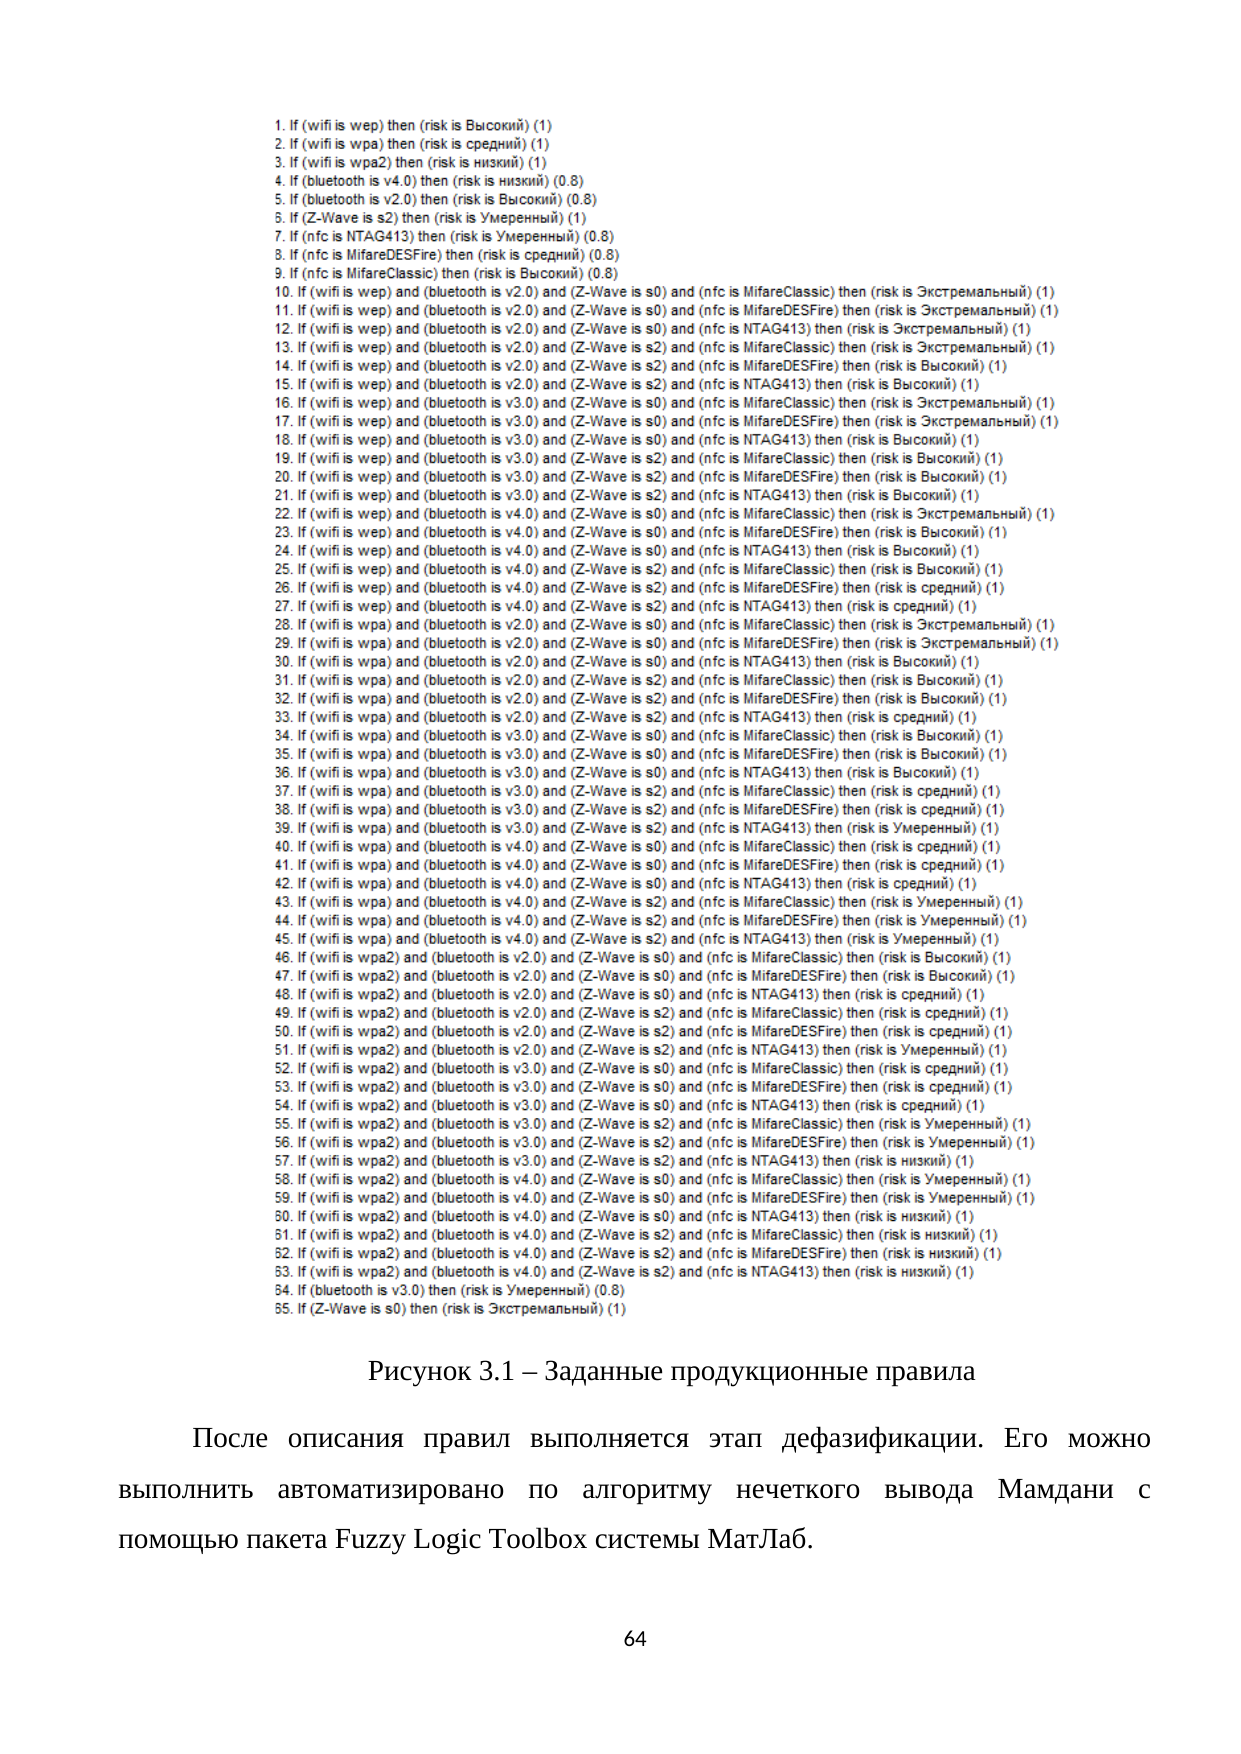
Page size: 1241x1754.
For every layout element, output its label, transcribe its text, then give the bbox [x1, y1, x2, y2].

text После описания правил выполняется этап дефазификации. Его можно выполнить автоматизировано по алгоритму нечеткого вывода Мамдани с помощью пакета Fuzzy Logic Toolbox системы МатЛаб. [118, 1421, 1152, 1555]
text Рисунок 3.1 – Заданные продукционные правила [118, 1353, 1152, 1387]
picture [275, 118, 1069, 1323]
